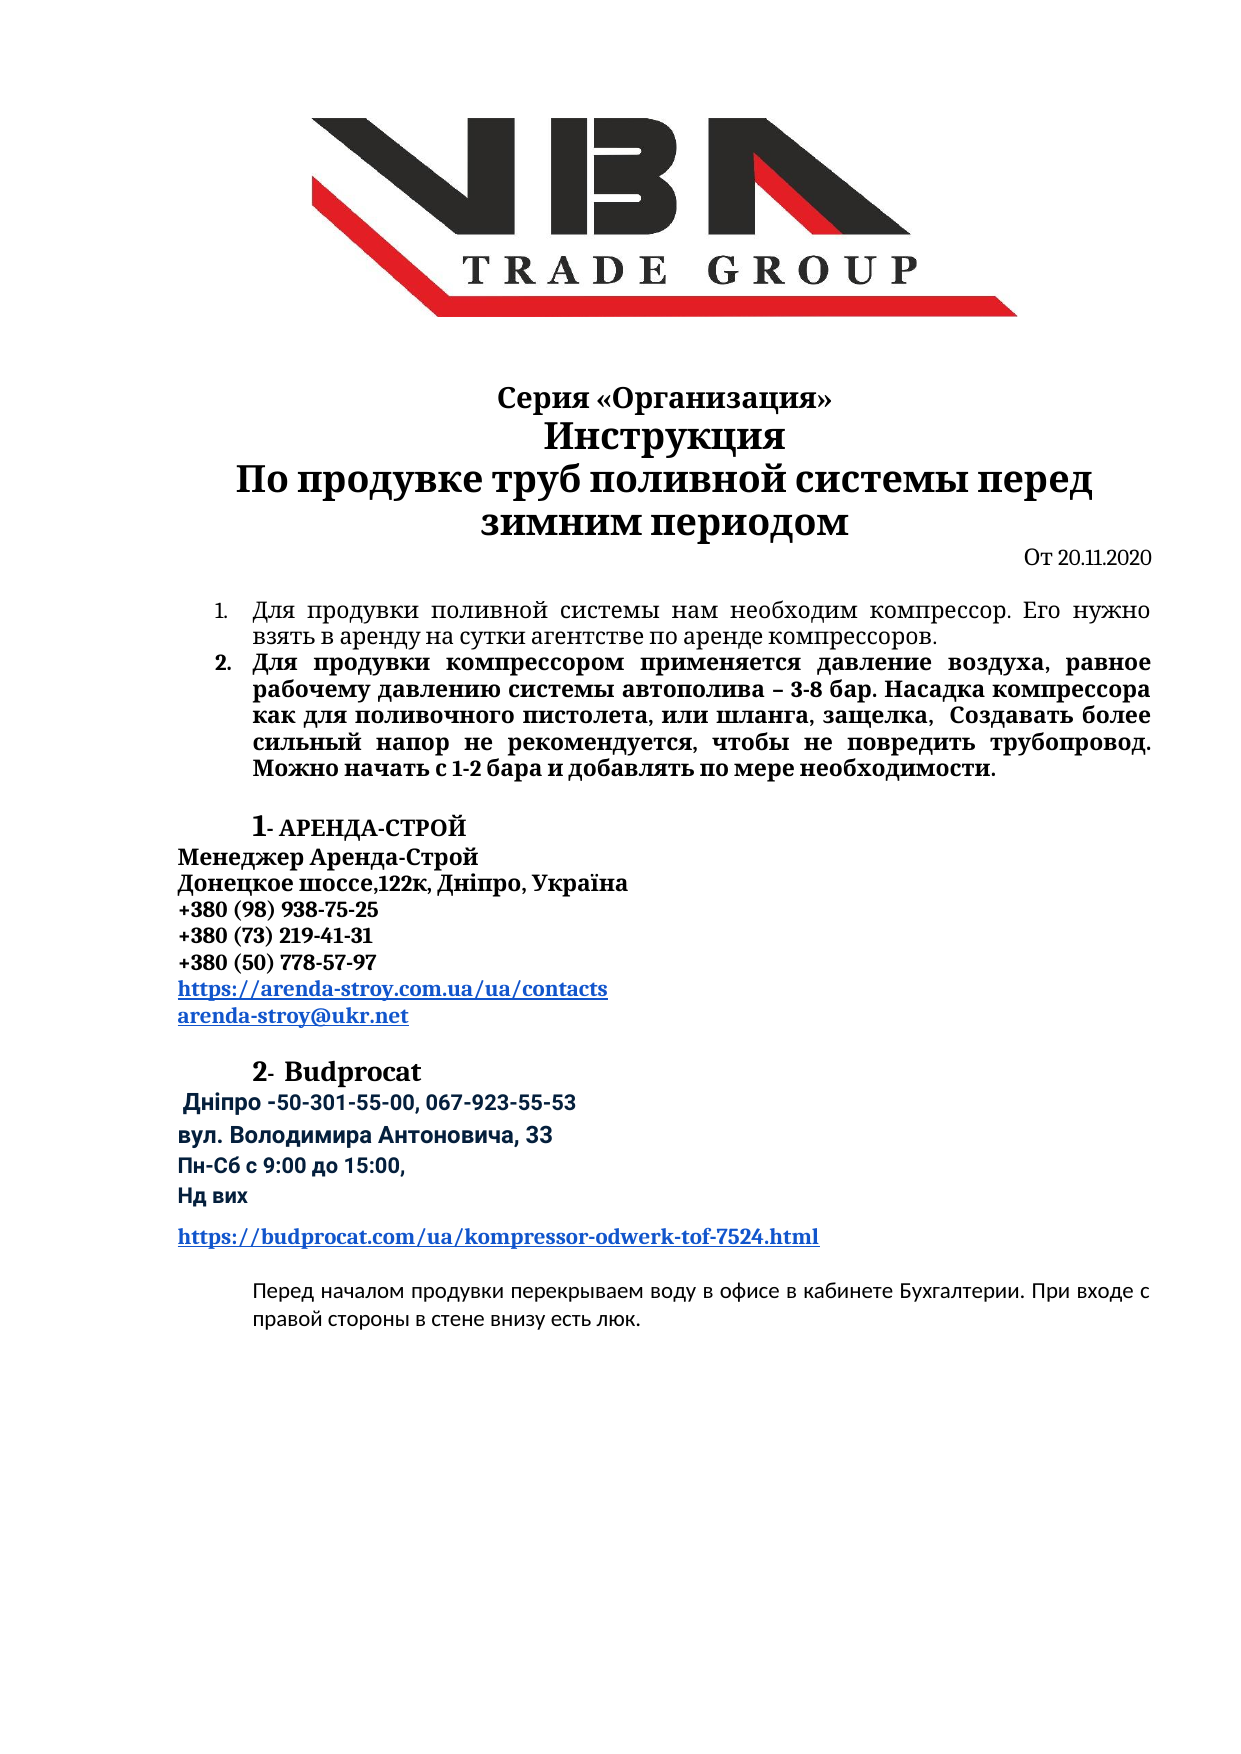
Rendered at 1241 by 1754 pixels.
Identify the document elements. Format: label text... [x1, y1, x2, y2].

list Для продувки поливной системы нам необходим компрессор. Его нужно взять в аренду на сутки агентстве по аренде компрессоров. [215, 597, 1152, 650]
text По продувке труб поливной системы перед зимним периодом [177, 458, 1152, 545]
text Серия «Организация» [177, 382, 1152, 415]
text https://budprocat.com/ua/kompressor-odwerk-tof-7524.html [177, 1223, 1152, 1250]
text 1- АРЕНДА-СТРОЙ [252, 808, 1152, 844]
text +380 (98) 938-75-25 [177, 897, 1152, 923]
list Для продувки компрессором применяется давление воздуха, равное рабочему давлению системы автополива – 3-8 бар. Насадка компрессора как для поливочного пистолета, или шланга, защелка, Создавать более сильный напор не рекомендуется, чтобы не повредить трубопровод. Можно начать с 1-2 бара и добавлять по мере необходимости. [215, 650, 1152, 782]
text Нд вих [177, 1183, 1152, 1209]
text https://arenda-stroy.com.ua/ua/contacts [177, 976, 1152, 1002]
text От 20.11.2020 [177, 545, 1152, 571]
text Перед началом продувки перекрываем воду в офисе в кабинете Бухгалтерии. При входе с правой стороны в стене внизу есть люк. [252, 1276, 1152, 1332]
text Инструкция [177, 415, 1152, 458]
text Менеджер Аренда-Строй [177, 844, 1152, 871]
text Пн-Сб с 9:00 до 15:00, [177, 1153, 1152, 1179]
picture [311, 118, 1018, 317]
text вул. Володимира Антоновича, 33 [177, 1121, 1152, 1149]
text Донецкое шоссе,122к, Дніпро, Україна [177, 871, 1152, 897]
text +380 (73) 219-41-31 [177, 923, 1152, 950]
text Дніпро -50-301-55-00, 067-923-55-53 [276, 1089, 1152, 1117]
text +380 (50) 778-57-97 [177, 950, 1152, 976]
text 2- Budprocat [252, 1055, 1152, 1089]
text arenda-stroy@ukr.net [177, 1002, 1152, 1029]
